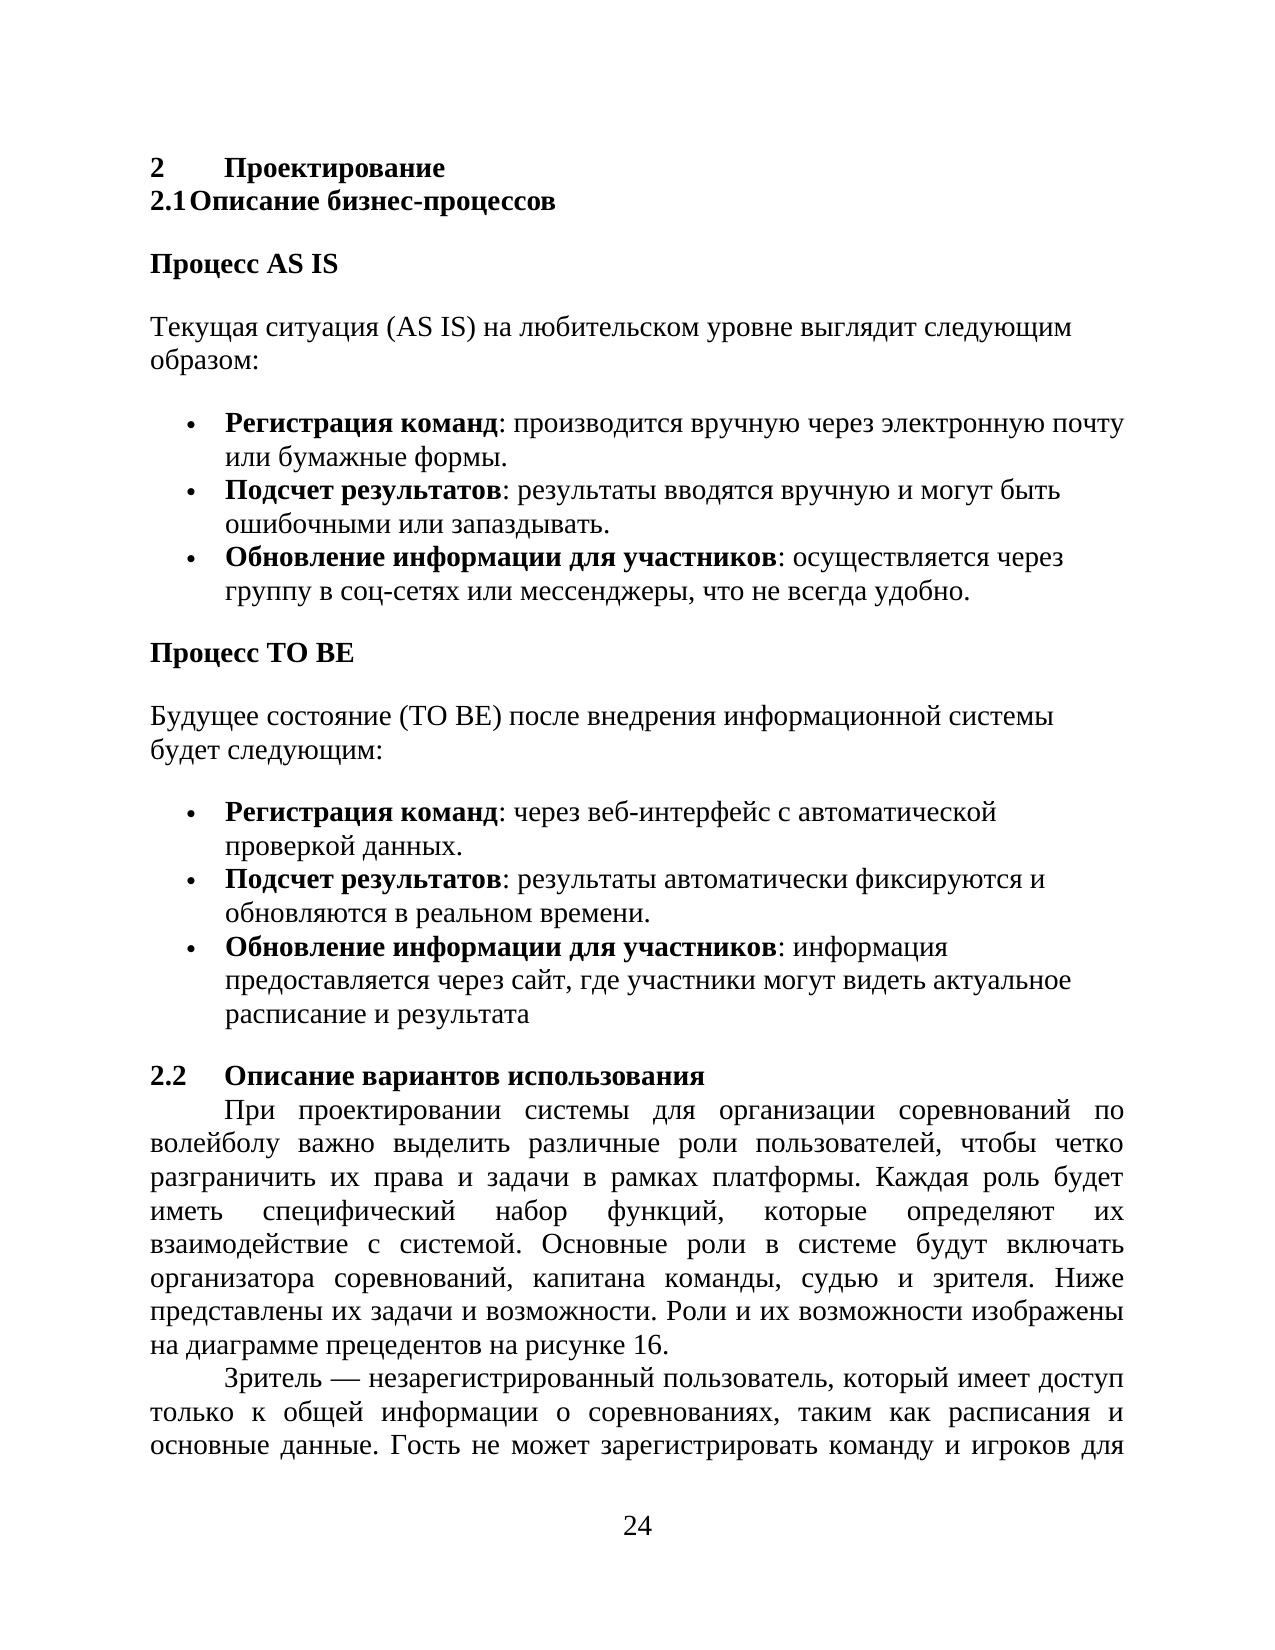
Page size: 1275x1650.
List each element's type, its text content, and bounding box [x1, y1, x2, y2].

text Процесс TO BE [150, 636, 1125, 669]
list Обновление информации для участников: информация предоставляется через сайт, где участники могут видеть актуальное расписание и результата [187, 929, 1125, 1029]
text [150, 1360, 1125, 1461]
text При проектировании системы для организации соревнований по волейболу важно выделить различные роли пользователей, чтобы четко разграничить их права и задачи в рамках платформы. Каждая роль будет иметь специфический набор функций, которые определяют их взаимодействие с системой. Основные роли в системе будут включать организатора соревнований, капитана команды, судью и зрителя. Ниже представлены их задачи и возможности. Роли и их возможности изображены на диаграмме прецедентов на рисунке 16. [150, 1092, 1125, 1360]
subtitle Проектирование [150, 150, 1125, 183]
list Обновление информации для участников: осуществляется через группу в соц-сетях или мессенджеры, что не всегда удобно. [187, 539, 1125, 606]
list Регистрация команд: производится вручную через электронную почту или бумажные формы. [187, 405, 1125, 472]
list Регистрация команд: через веб-интерфейс с автоматической проверкой данных. [187, 794, 1125, 862]
list Подсчет результатов: результаты автоматически фиксируются и обновляются в реальном времени. [187, 862, 1125, 929]
text Будущее состояние (TO BE) после внедрения информационной системы будет следующим: [150, 698, 1125, 765]
subtitle Описание бизнес-процессов [150, 183, 1125, 217]
list Подсчет результатов: результаты вводятся вручную и могут быть ошибочными или запаздывать. [187, 472, 1125, 539]
text Текущая ситуация (AS IS) на любительском уровне выглядит следующим образом: [150, 309, 1125, 376]
text Процесс AS IS [150, 246, 1125, 280]
subtitle Описание вариантов использования [150, 1058, 1125, 1092]
